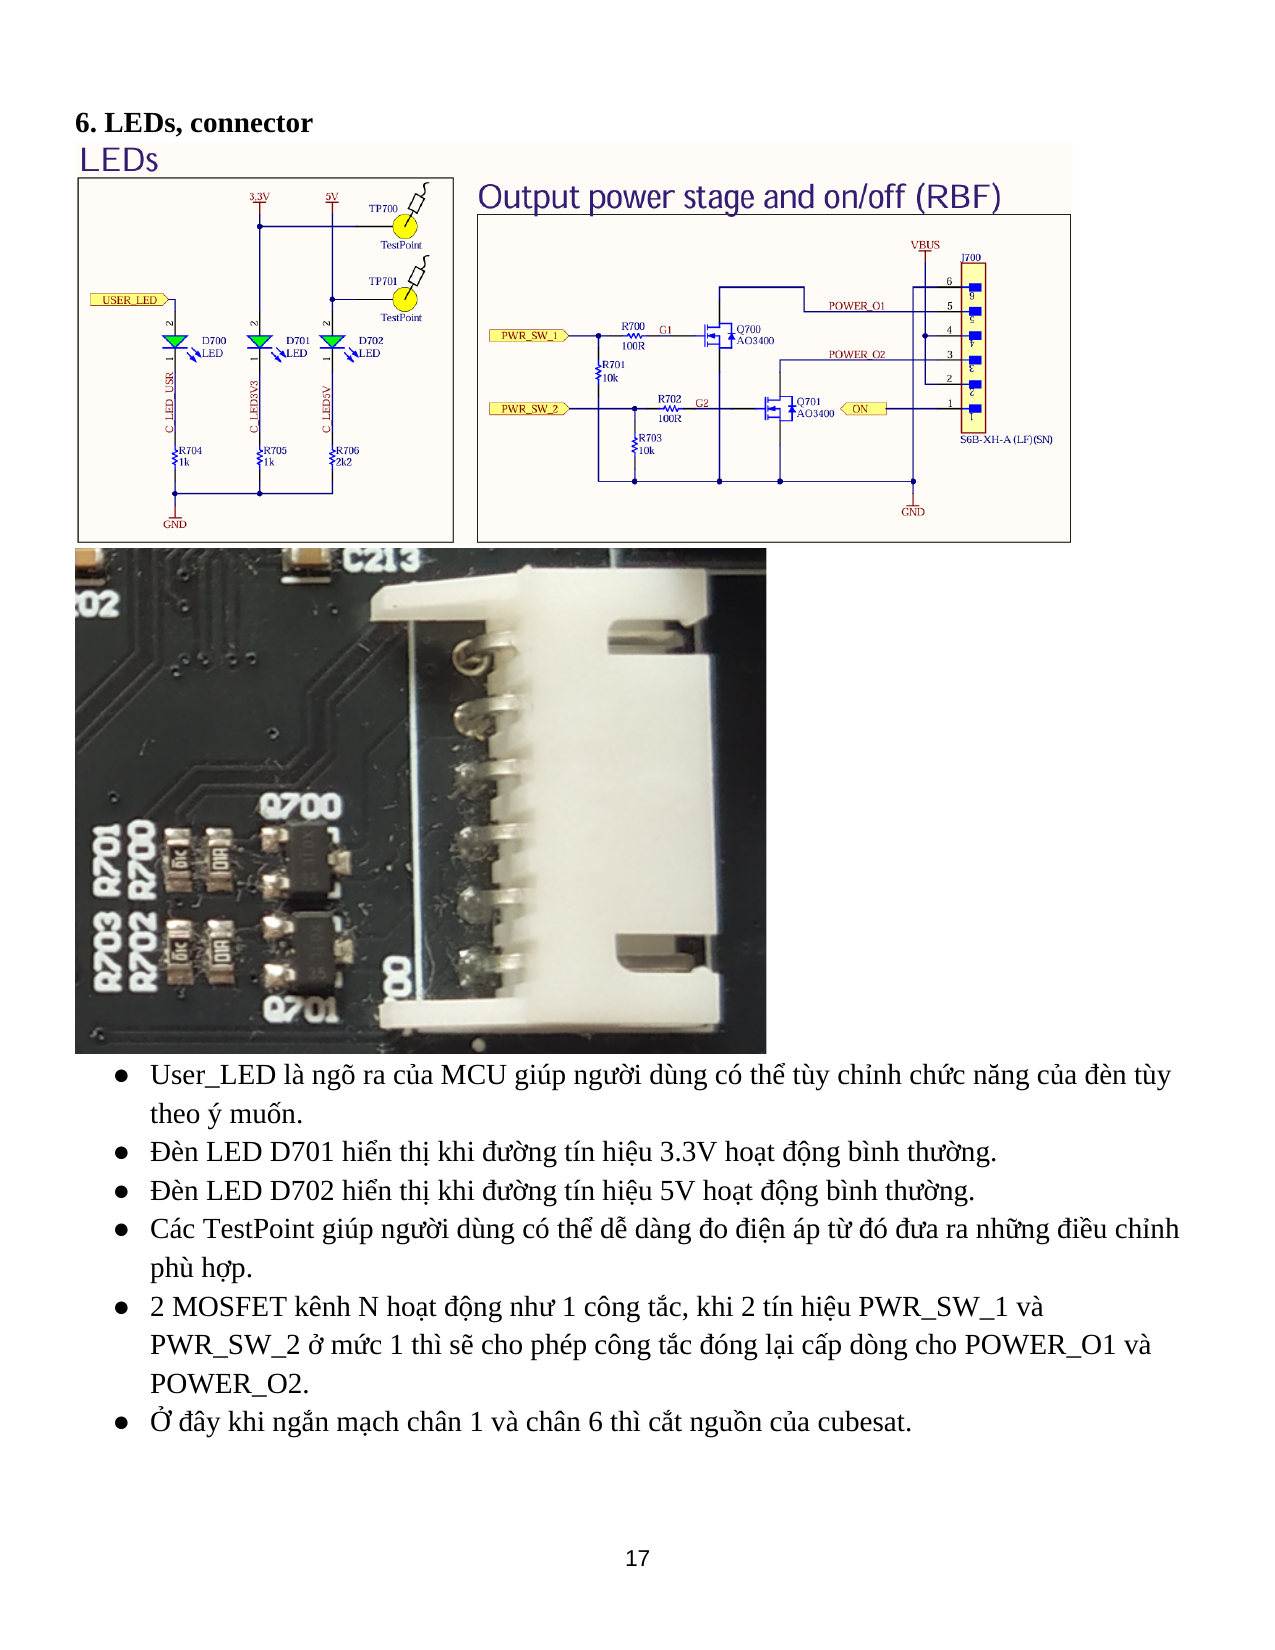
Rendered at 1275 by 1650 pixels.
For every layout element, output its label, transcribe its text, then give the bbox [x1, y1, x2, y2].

picture [75, 548, 767, 1054]
list Đèn LED D702 hiển thị khi đường tín hiệu 5V hoạt động bình thường. [112, 1173, 1200, 1207]
picture [75, 143, 1073, 545]
list Các TestPoint giúp người dùng có thể dễ dàng đo điện áp từ đó đưa ra những điều chỉnh phù hợp. [112, 1212, 1200, 1284]
list 2 MOSFET kênh N hoạt động như 1 công tắc, khi 2 tín hiệu PWR_SW_1 và PWR_SW_2 ở mức 1 thì sẽ cho phép công tắc đóng lại cấp dòng cho POWER_O1 và POWER_O2. [112, 1289, 1200, 1399]
text 6. LEDs, connector [75, 105, 1200, 139]
list User_LED là ngõ ra của MCU giúp người dùng có thể tùy chỉnh chức năng của đèn tùy theo ý muốn. [112, 1057, 1200, 1129]
list Ở đây khi ngắn mạch chân 1 và chân 6 thì cắt nguồn của cubesat. [112, 1404, 1200, 1468]
list Đèn LED D701 hiển thị khi đường tín hiệu 3.3V hoạt động bình thường. [112, 1134, 1200, 1168]
